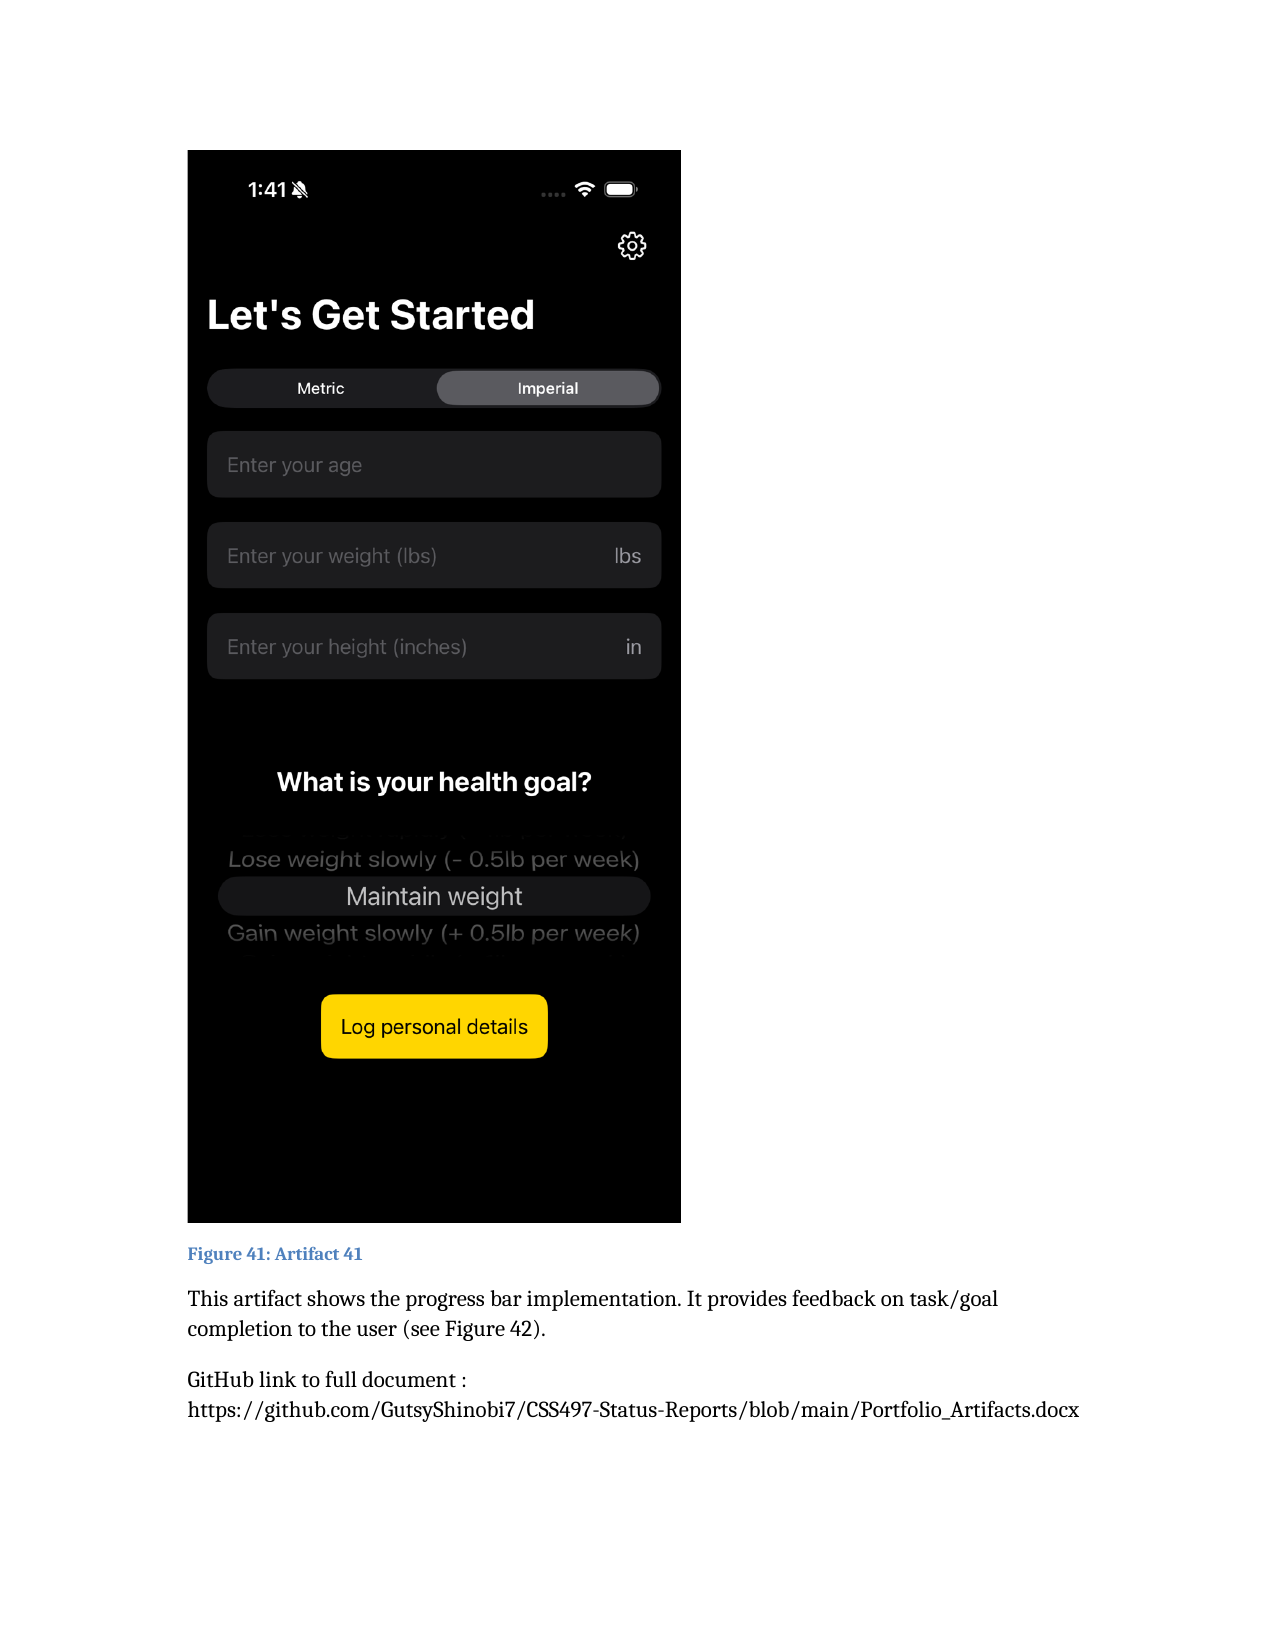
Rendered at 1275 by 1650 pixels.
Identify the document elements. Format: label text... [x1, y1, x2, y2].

text GitHub link to full document : https://github.com/GutsyShinobi7/CSS497-Status-Reports/blob/main/Portfolio_Artifacts.docx [187, 1367, 1087, 1424]
text This artifact shows the progress bar implementation. It provides feedback on task/goal completion to the user (see Figure 42). [187, 1286, 1087, 1342]
text Figure 41: Artifact 41 [187, 1243, 1087, 1265]
picture [187, 150, 681, 1223]
